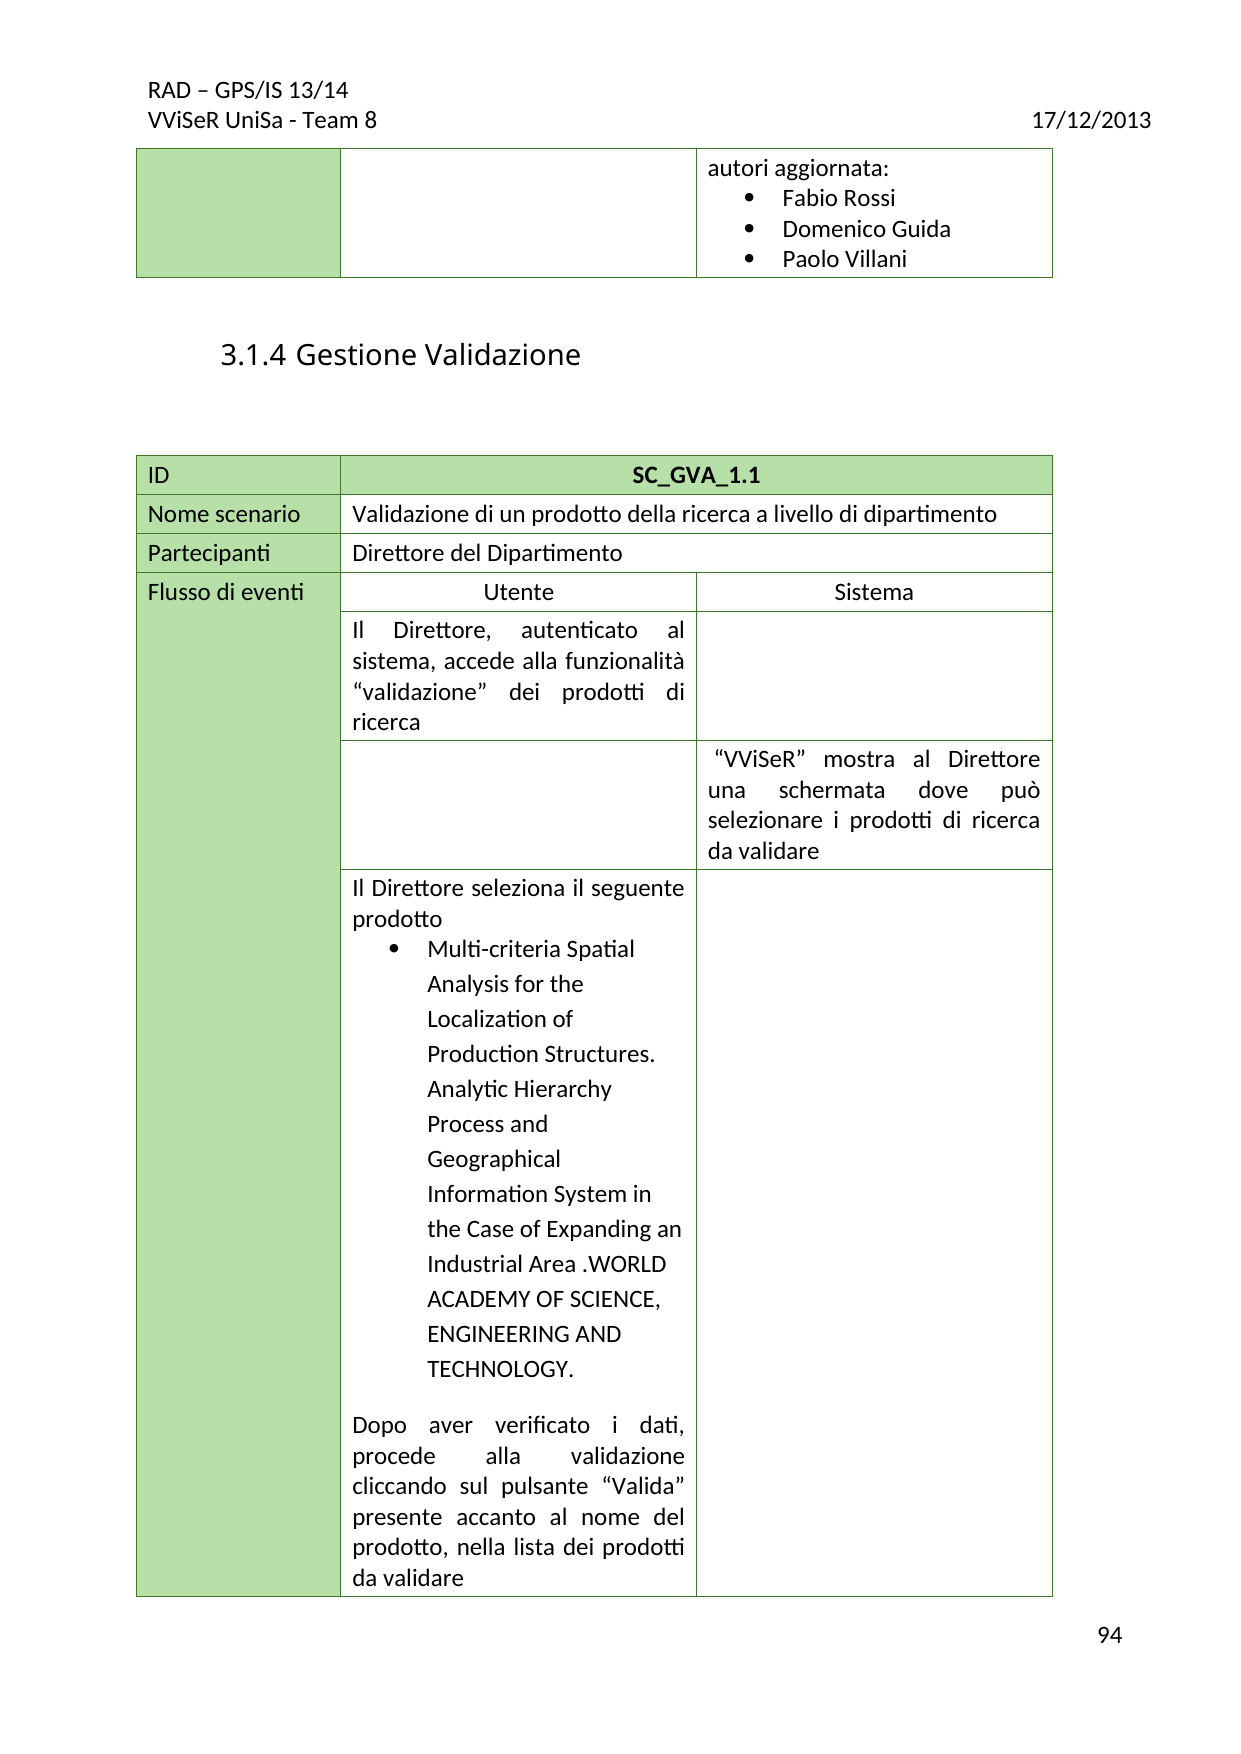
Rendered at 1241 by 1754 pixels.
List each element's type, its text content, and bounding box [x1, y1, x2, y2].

table_cell Il Direttore, autenticato al sistema, accede alla funzionalità “validazione” dei prodotti di ricerca [341, 612, 696, 740]
table_header ID [137, 456, 340, 494]
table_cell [697, 149, 1052, 277]
table_cell Utente [341, 573, 696, 611]
table_cell [697, 870, 1052, 1596]
table_cell [697, 612, 1052, 740]
table_cell Partecipanti [137, 534, 340, 572]
table_cell Validazione di un prodotto della ricerca a livello di dipartimento [341, 495, 1052, 533]
table_cell Nome scenario [137, 495, 340, 533]
table_header SC_GVA_1.1 [341, 456, 1052, 494]
table_cell Direttore del Dipartimento [341, 534, 1052, 572]
table_cell [341, 149, 696, 277]
table_cell Sistema [697, 573, 1052, 611]
table_cell Flusso di eventi [137, 573, 340, 1596]
table_cell “VViSeR” mostra al Direttore una schermata dove può selezionare i prodotti di ricerca da validare [697, 741, 1052, 869]
table_cell [341, 741, 696, 869]
subtitle Gestione Validazione [220, 334, 1122, 374]
table_cell Il Direttore seleziona il seguente prodotto Multi-criteria Spatial Analysis for the Localization of Production Structures. Analytic Hierarchy Process and Geographical Information System in the Case of Expanding an Industrial Area .WORLD ACADEMY OF SCIENCE, ENGINEERING AND TECHNOLOGY. Dopo aver verificato i dati, procede alla validazione cliccando sul pulsante “Valida” presente accanto al nome del prodotto, nella lista dei prodotti da validare [341, 870, 696, 1596]
